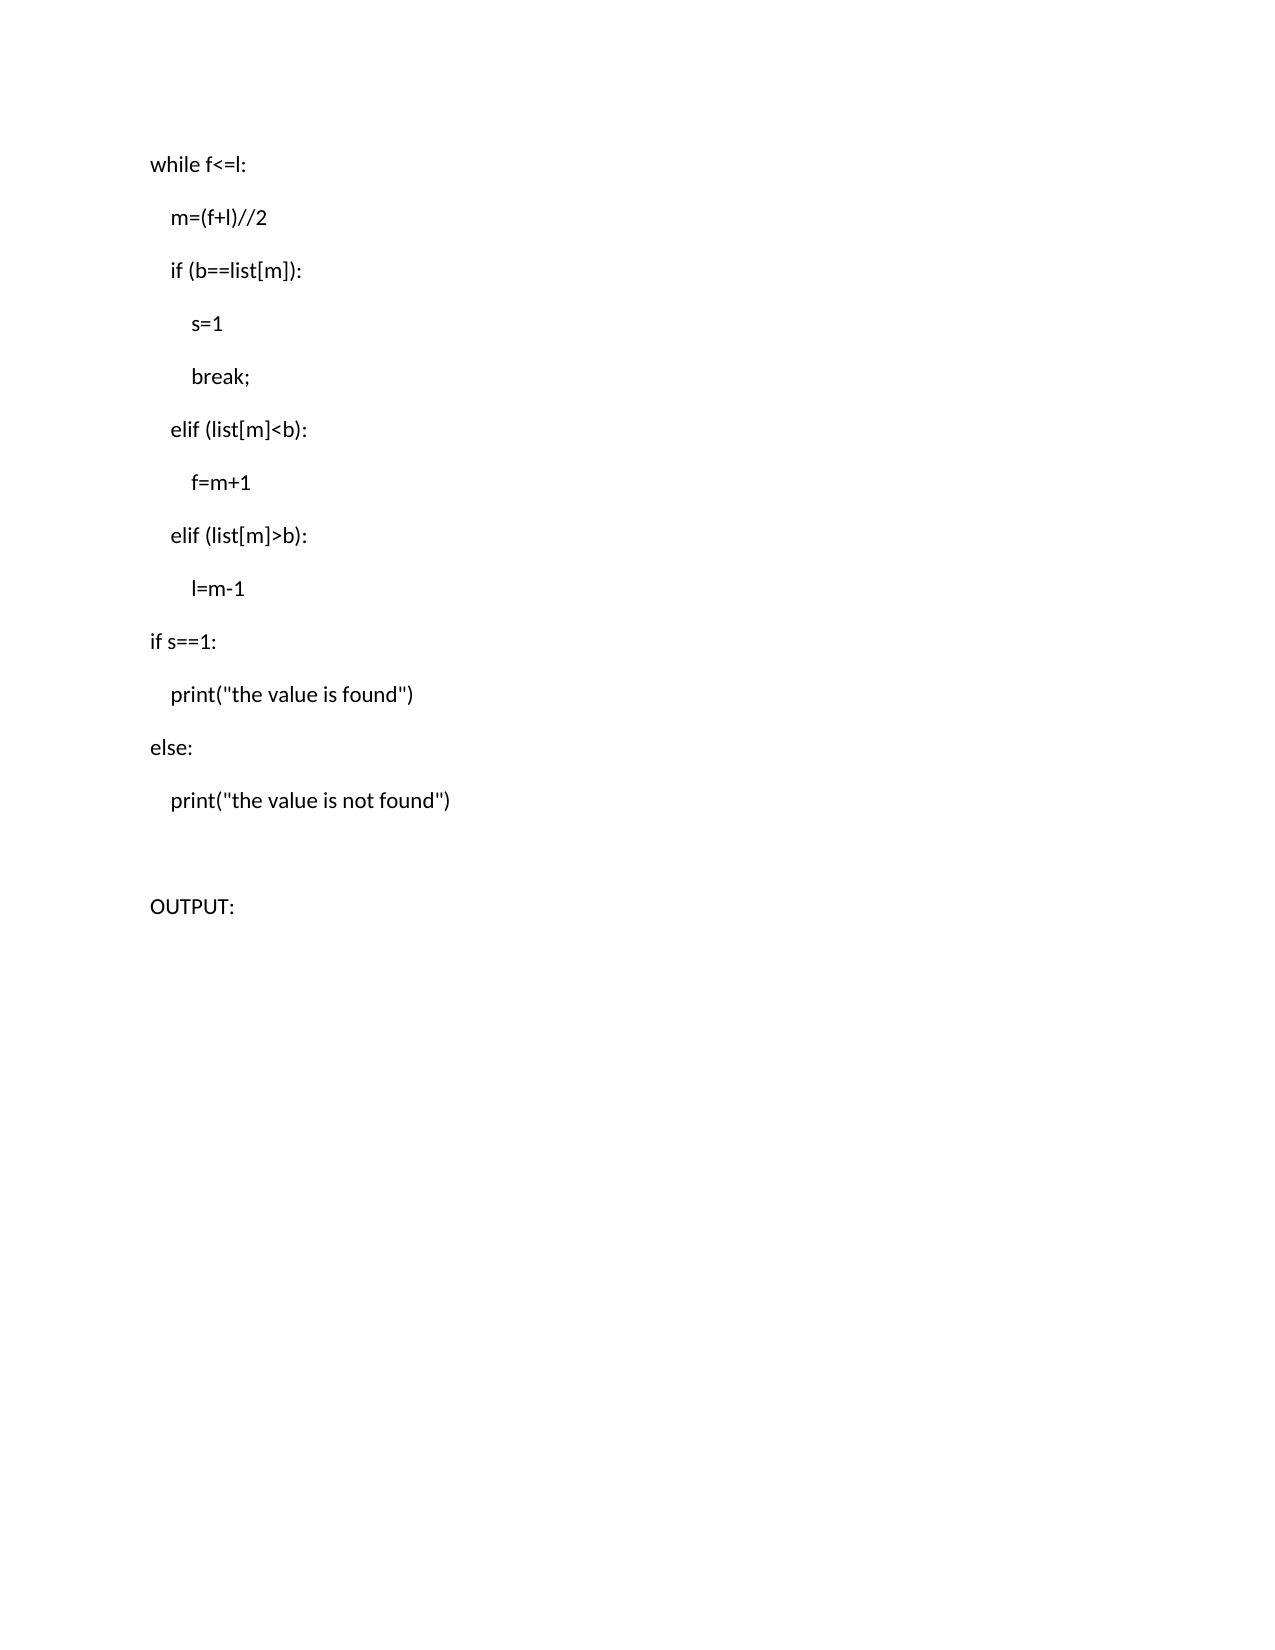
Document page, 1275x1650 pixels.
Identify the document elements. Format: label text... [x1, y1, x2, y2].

text OUTPUT: [150, 892, 1125, 920]
text print("the value is found") [150, 680, 1125, 708]
text f=m+1 [150, 468, 1125, 496]
text s=1 [150, 309, 1125, 337]
text m=(f+l)//2 [150, 203, 1125, 231]
text else: [150, 733, 1125, 761]
text l=m-1 [150, 574, 1125, 602]
text while f<=l: [150, 150, 1125, 178]
text elif (list[m]<b): [150, 415, 1125, 443]
text print("the value is not found") [150, 786, 1125, 814]
text elif (list[m]>b): [150, 521, 1125, 549]
text break; [150, 362, 1125, 390]
text if s==1: [150, 627, 1125, 655]
text if (b==list[m]): [150, 256, 1125, 284]
